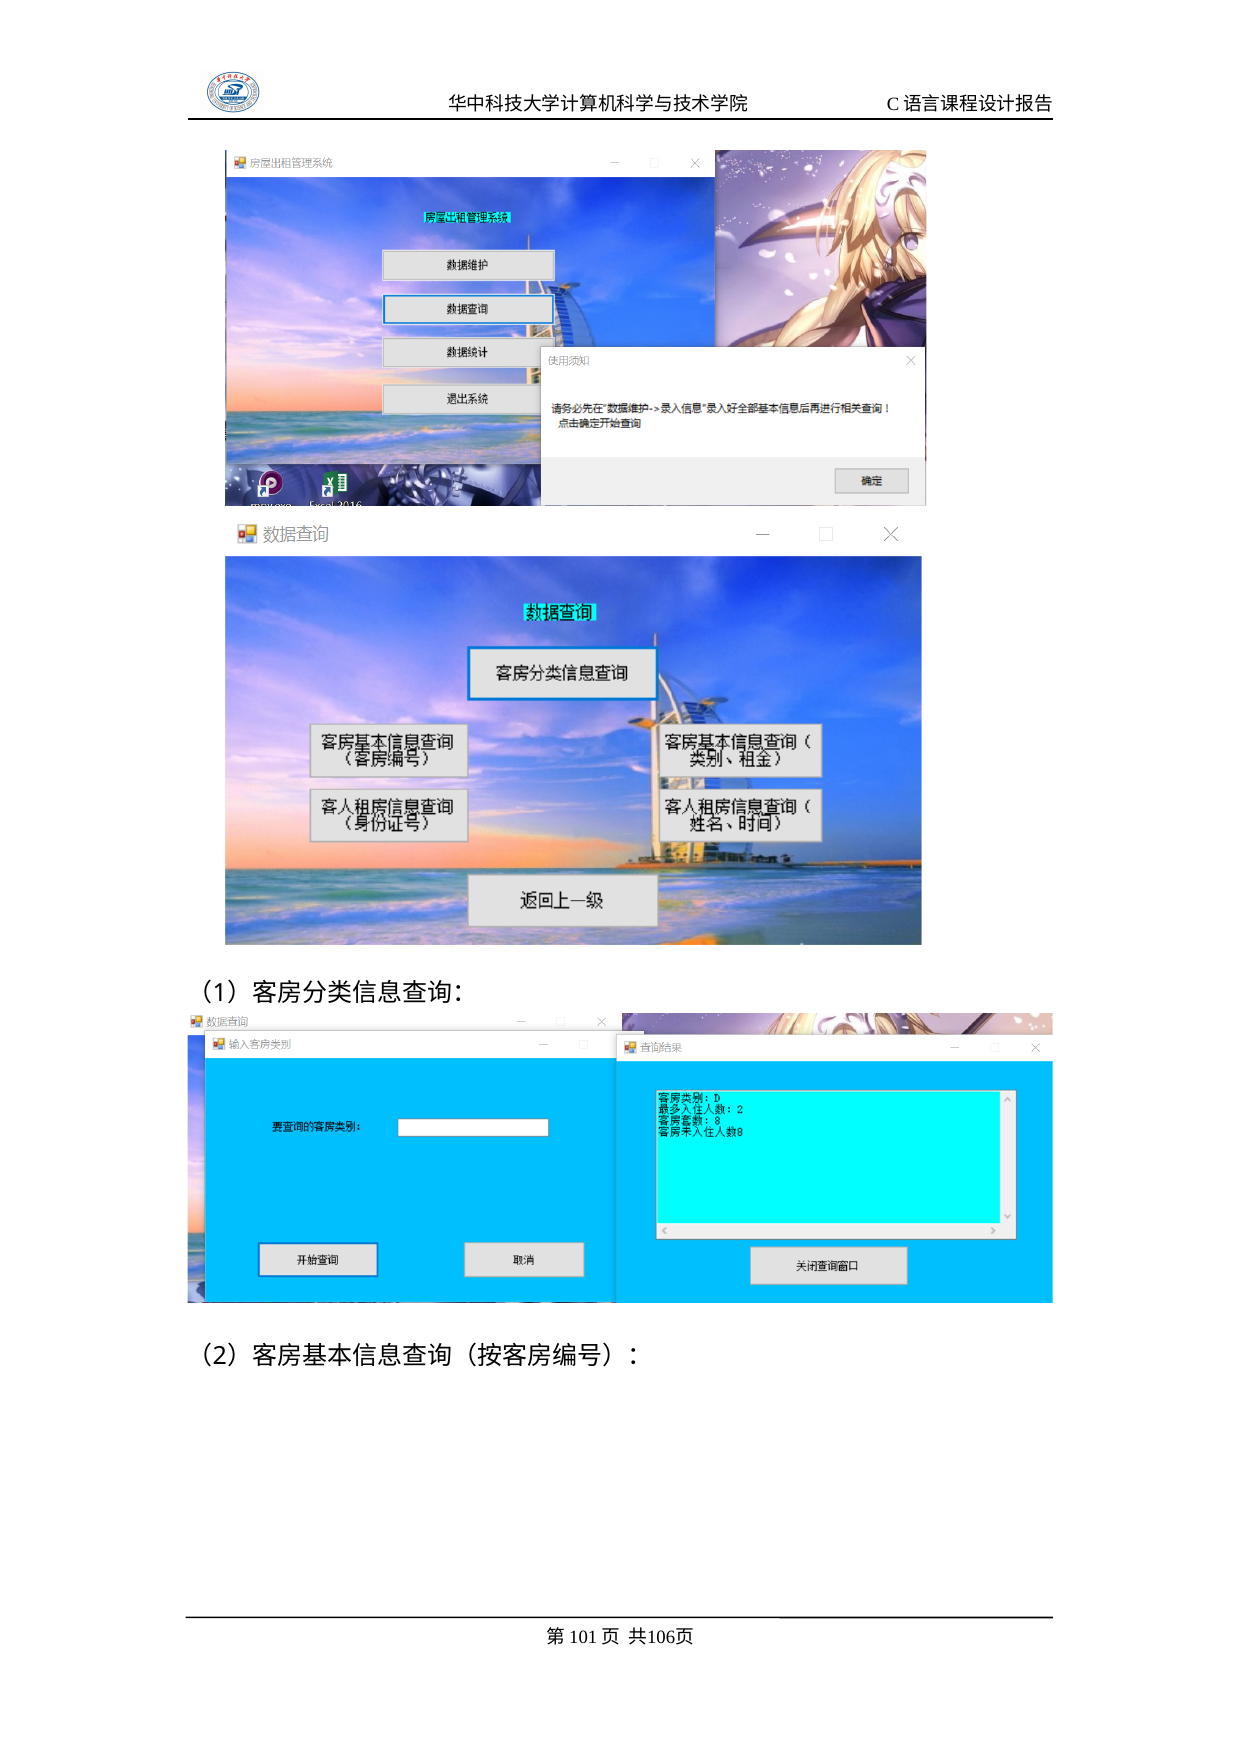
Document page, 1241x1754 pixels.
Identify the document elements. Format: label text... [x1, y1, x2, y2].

picture [259, 1243, 377, 1276]
text （1）客房分类信息查询： [187, 968, 1053, 1013]
picture [225, 150, 927, 506]
text （2）客房基本信息查询（按客房编号）： [187, 1331, 1053, 1377]
picture [187, 1013, 1053, 1303]
picture [200, 70, 264, 113]
picture [751, 1247, 907, 1284]
picture [225, 513, 922, 945]
picture [464, 1243, 584, 1277]
picture [398, 1119, 548, 1136]
picture [656, 1090, 1016, 1239]
